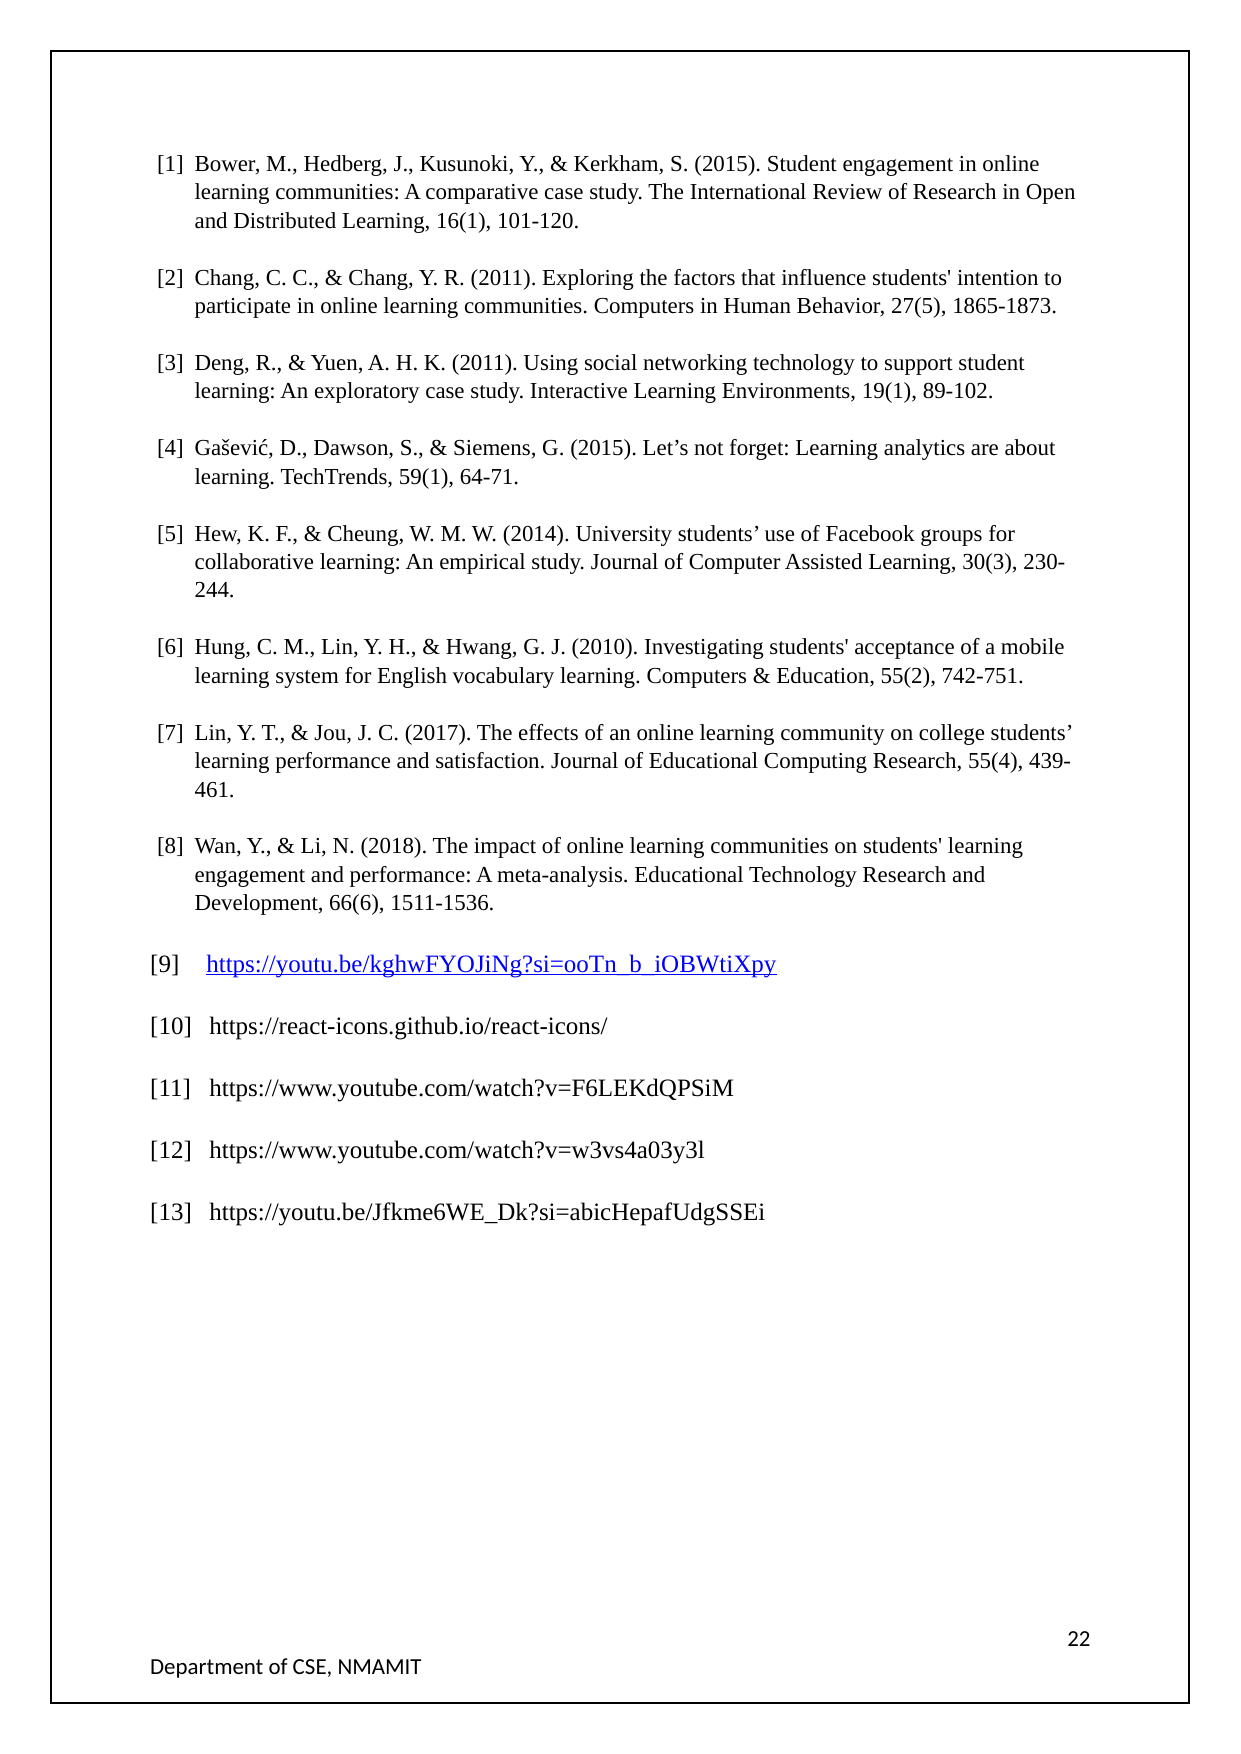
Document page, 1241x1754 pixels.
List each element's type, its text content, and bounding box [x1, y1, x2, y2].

list Hew, K. F., & Cheung, W. M. W. (2014). University students’ use of Facebook groups for collaborative learning: An empirical study. Journal of Computer Assisted Learning, 30(3), 230-244. [157, 520, 1090, 603]
list Lin, Y. T., & Jou, J. C. (2017). The effects of an online learning community on college students’ learning performance and satisfaction. Journal of Educational Computing Research, 55(4), 439-461. [157, 719, 1090, 802]
list Deng, R., & Yuen, A. H. K. (2011). Using social networking technology to support student learning: An exploratory case study. Interactive Learning Environments, 19(1), 89-102. [157, 349, 1090, 404]
list https://react-icons.github.io/react-icons/ [150, 1011, 1090, 1040]
list Gašević, D., Dawson, S., & Siemens, G. (2015). Let’s not forget: Learning analytics are about learning. TechTrends, 59(1), 64-71. [157, 434, 1090, 489]
list https://www.youtube.com/watch?v=w3vs4a03y3l [150, 1135, 1090, 1164]
list Hung, C. M., Lin, Y. H., & Hwang, G. J. (2010). Investigating students' acceptance of a mobile learning system for English vocabulary learning. Computers & Education, 55(2), 742-751. [157, 633, 1090, 688]
list https://youtu.be/kghwFYOJiNg?si=ooTn_b_iOBWtiXpy [150, 949, 1090, 978]
list https://www.youtube.com/watch?v=F6LEKdQPSiM [150, 1073, 1090, 1102]
list Wan, Y., & Li, N. (2018). The impact of online learning communities on students' learning engagement and performance: A meta-analysis. Educational Technology Research and Development, 66(6), 1511-1536. [157, 832, 1090, 916]
list https://youtu.be/Jfkme6WE_Dk?si=abicHepafUdgSSEi [150, 1197, 1090, 1226]
list Bower, M., Hedberg, J., Kusunoki, Y., & Kerkham, S. (2015). Student engagement in online learning communities: A comparative case study. The International Review of Research in Open and Distributed Learning, 16(1), 101-120. [157, 150, 1090, 233]
list Chang, C. C., & Chang, Y. R. (2011). Exploring the factors that influence students' intention to participate in online learning communities. Computers in Human Behavior, 27(5), 1865-1873. [157, 264, 1090, 318]
